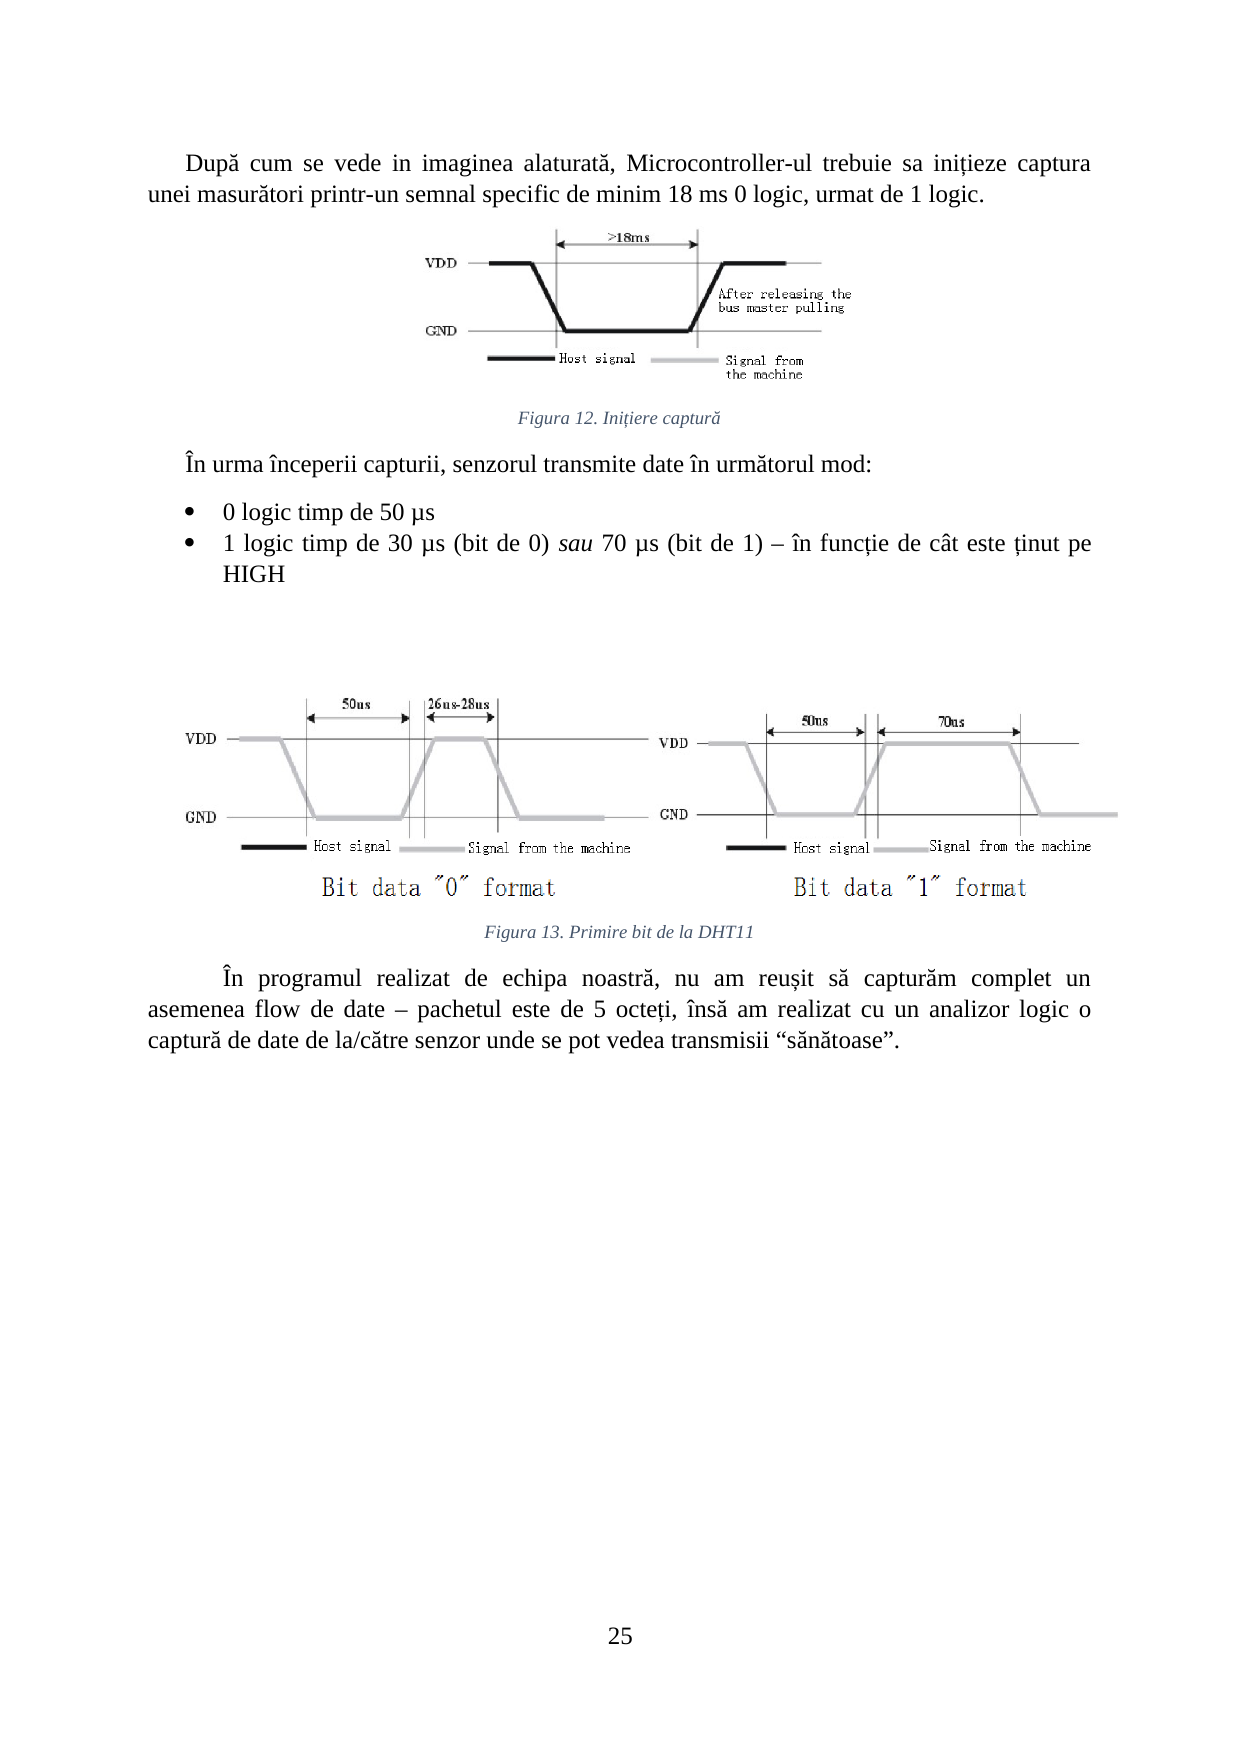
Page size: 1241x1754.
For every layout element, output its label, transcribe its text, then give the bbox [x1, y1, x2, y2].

text În programul realizat de echipa noastră, nu am reușit să capturăm complet un asemenea flow de date – pachetul este de 5 octeți, însă am realizat cu un analizor logic o captură de date de la/către senzor unde se pot vedea transmisii “sănătoase”. [148, 963, 1092, 1054]
list 1 logic timp de 30 µs (bit de 0) sau 70 µs (bit de 1) – în funcție de cât este ținut pe HIGH [185, 528, 1092, 588]
text După cum se vede in imaginea alaturată, Microcontroller-ul trebuie sa inițieze captura unei masurători printr-un semnal specific de minim 18 ms 0 logic, urmat de 1 logic. [148, 148, 1092, 207]
text În urma începerii capturii, senzorul transmite date în următorul mod: [148, 449, 1092, 478]
picture [177, 685, 1123, 902]
list 0 logic timp de 50 µs [185, 497, 1092, 526]
picture [417, 226, 861, 389]
